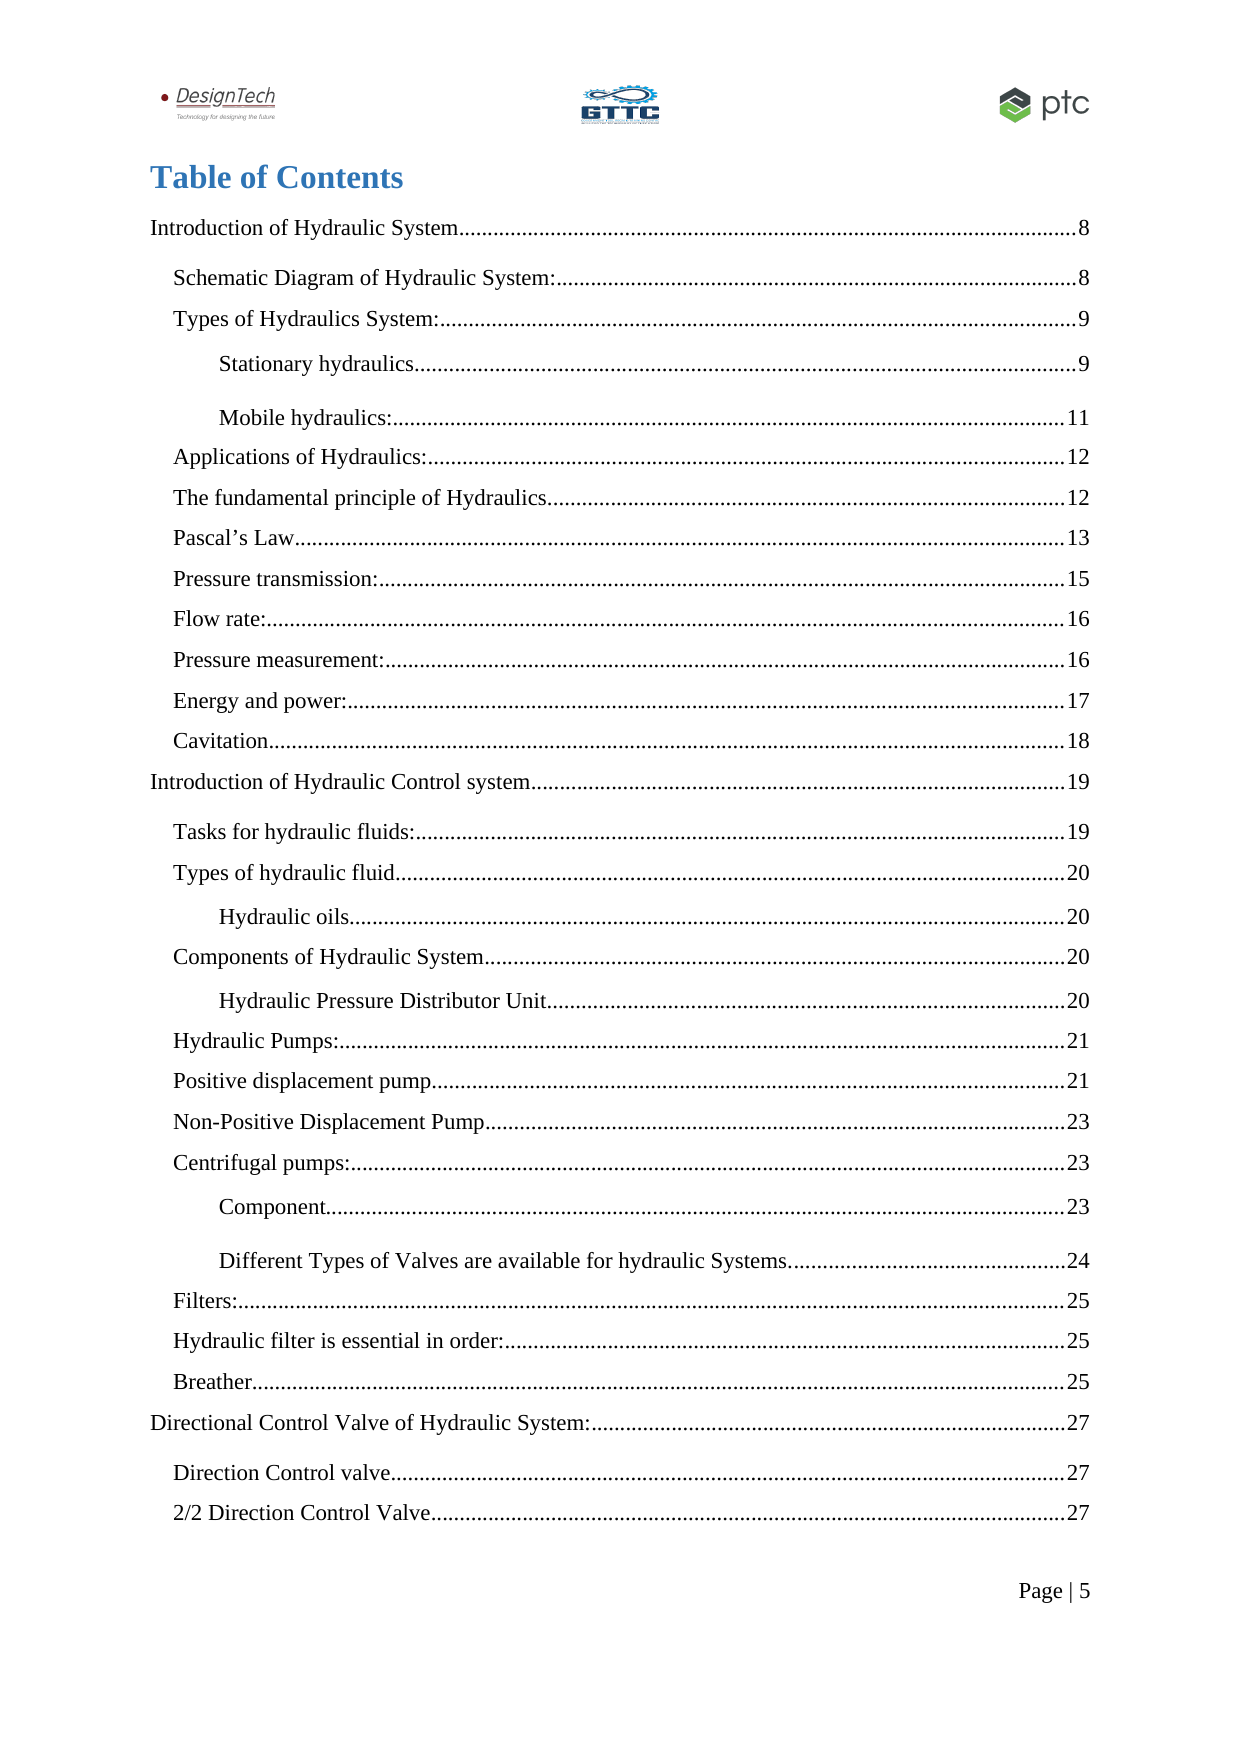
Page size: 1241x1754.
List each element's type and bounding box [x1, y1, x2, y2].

picture [150, 76, 286, 131]
picture [565, 79, 675, 131]
picture [998, 79, 1091, 131]
